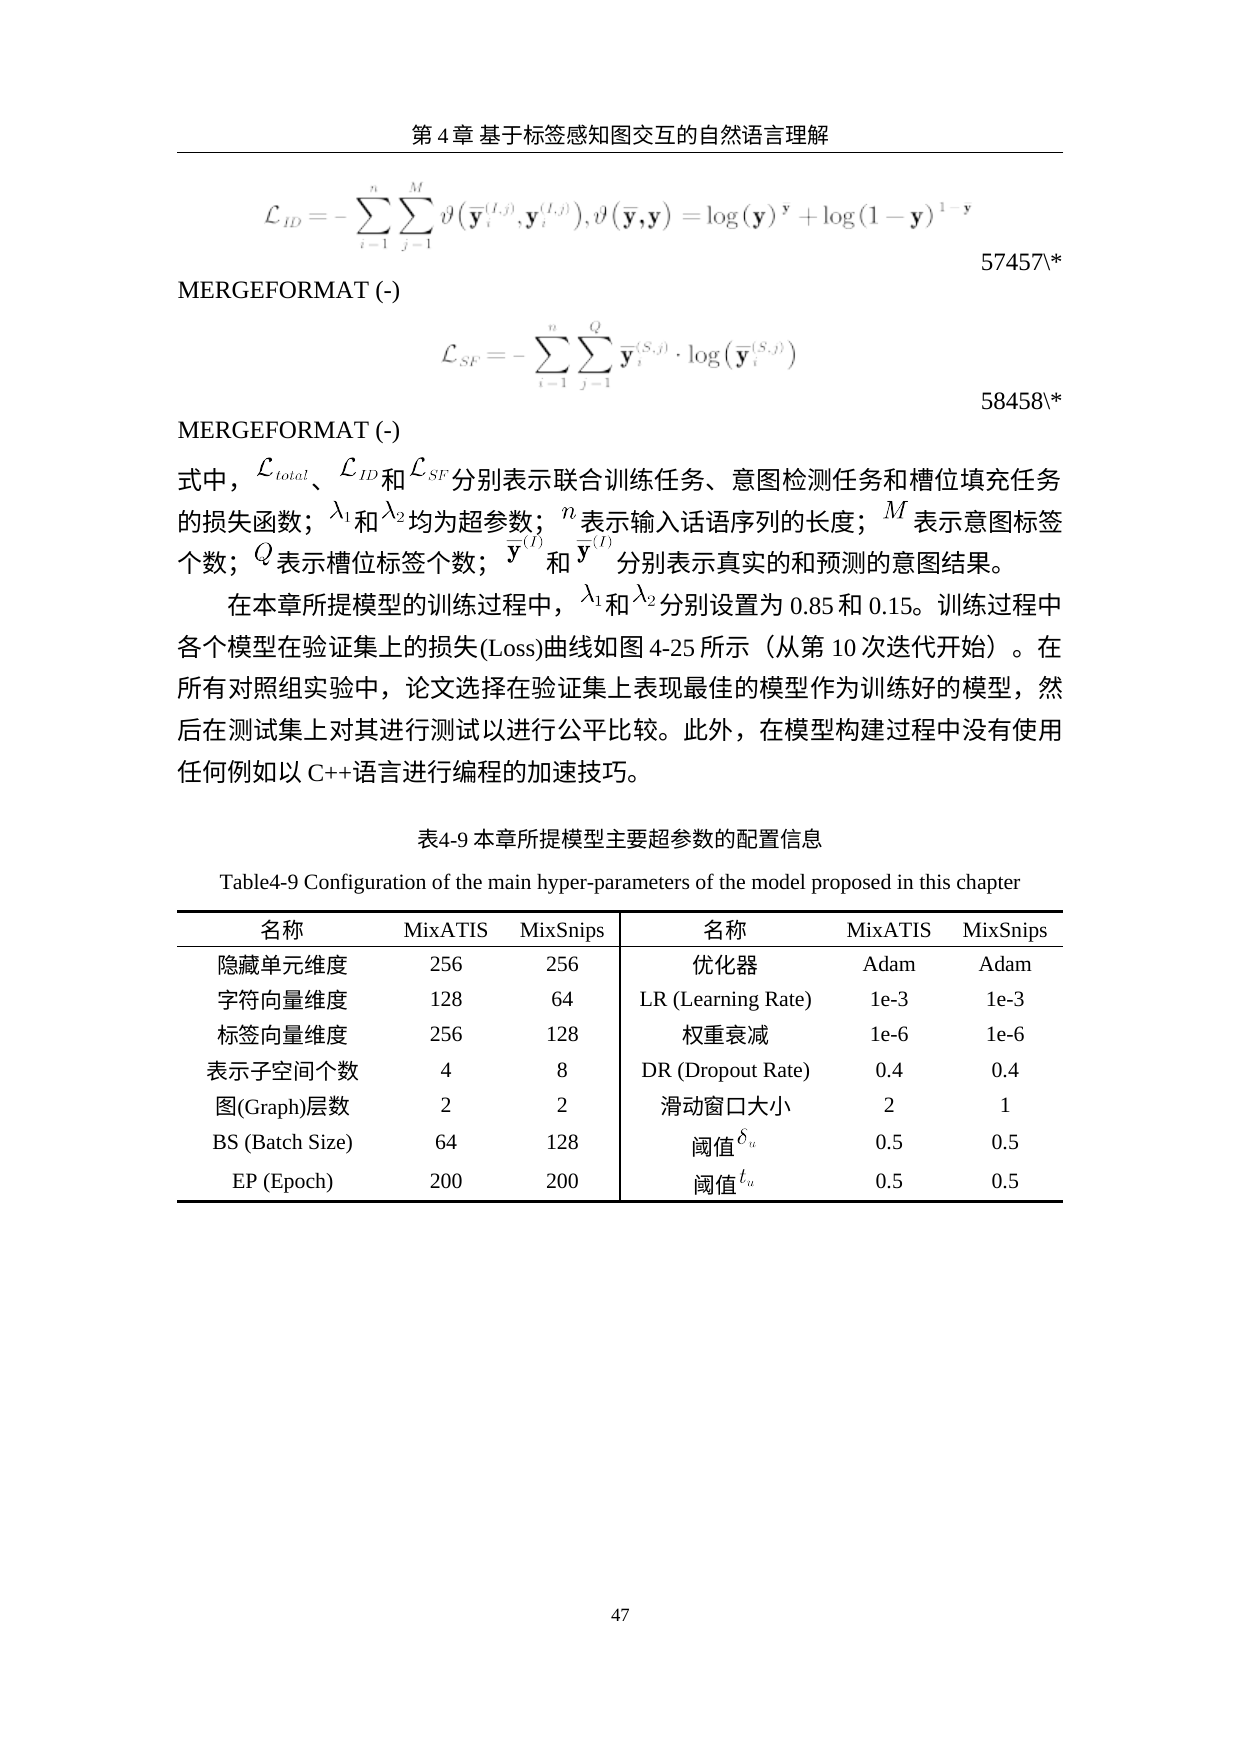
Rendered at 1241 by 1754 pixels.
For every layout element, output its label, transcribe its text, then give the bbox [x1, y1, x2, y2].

table_cell 1e-3 [831, 981, 947, 1016]
table_cell 隐藏单元维度 [177, 947, 388, 981]
table_cell 标签向量维度 [177, 1016, 388, 1052]
table_cell Adam [947, 947, 1063, 981]
table_cell 字符向量维度 [177, 981, 388, 1016]
table_cell 64 [388, 1123, 504, 1161]
table_cell 2 [504, 1087, 619, 1123]
table_cell 256 [388, 947, 504, 981]
table_cell 1e-6 [831, 1016, 947, 1052]
table_cell 256 [388, 1016, 504, 1052]
table_cell BS (Batch Size) [177, 1123, 388, 1161]
table_cell Adam [831, 947, 947, 981]
table_header MixATIS [388, 913, 504, 946]
table_cell 0.5 [831, 1161, 947, 1200]
table_cell 200 [388, 1161, 504, 1200]
table_cell 表示子空间个数 [177, 1052, 388, 1087]
table_cell 1e-3 [947, 981, 1063, 1016]
table_cell 0.5 [947, 1123, 1063, 1161]
table_cell 0.5 [947, 1161, 1063, 1200]
table_cell 阈值 [621, 1123, 831, 1161]
table_cell 64 [504, 981, 619, 1016]
table_cell DR (Dropout Rate) [621, 1052, 831, 1087]
text 式中，、和分别表示联合训练任务、意图检测任务和槽位填充任务的损失函数；和均为超参数；表示输入话语序列的长度；表示意图标签个数；表示槽位标签个数；和分别表示真实的和预测的意图结果。 [177, 456, 1063, 581]
table_header MixSnips [947, 913, 1063, 946]
table_cell 优化器 [621, 947, 831, 981]
table_cell 128 [504, 1123, 619, 1161]
table_cell 128 [388, 981, 504, 1016]
table_cell 权重衰减 [621, 1016, 831, 1052]
table_cell 8 [504, 1052, 619, 1087]
table_header MixSnips [504, 913, 619, 946]
table_header 名称 [177, 913, 388, 946]
table_cell 2 [831, 1087, 947, 1123]
table_cell LR (Learning Rate) [621, 981, 831, 1016]
table_cell 1 [947, 1087, 1063, 1123]
table_cell 0.4 [947, 1052, 1063, 1087]
table_cell 滑动窗口大小 [621, 1087, 831, 1123]
table_cell 0.4 [831, 1052, 947, 1087]
table_cell 图(Graph)层数 [177, 1087, 388, 1123]
table_cell EP (Epoch) [177, 1161, 388, 1200]
table_cell 4 [388, 1052, 504, 1087]
table_header MixATIS [831, 913, 947, 946]
table_cell 256 [504, 947, 619, 981]
table_cell 1e-6 [947, 1016, 1063, 1052]
table_cell 2 [388, 1087, 504, 1123]
table_cell 阈值 [621, 1161, 831, 1200]
table_header 名称 [621, 913, 831, 946]
table_cell 0.5 [831, 1123, 947, 1161]
table_cell 128 [504, 1016, 619, 1052]
table_cell 200 [504, 1161, 619, 1200]
